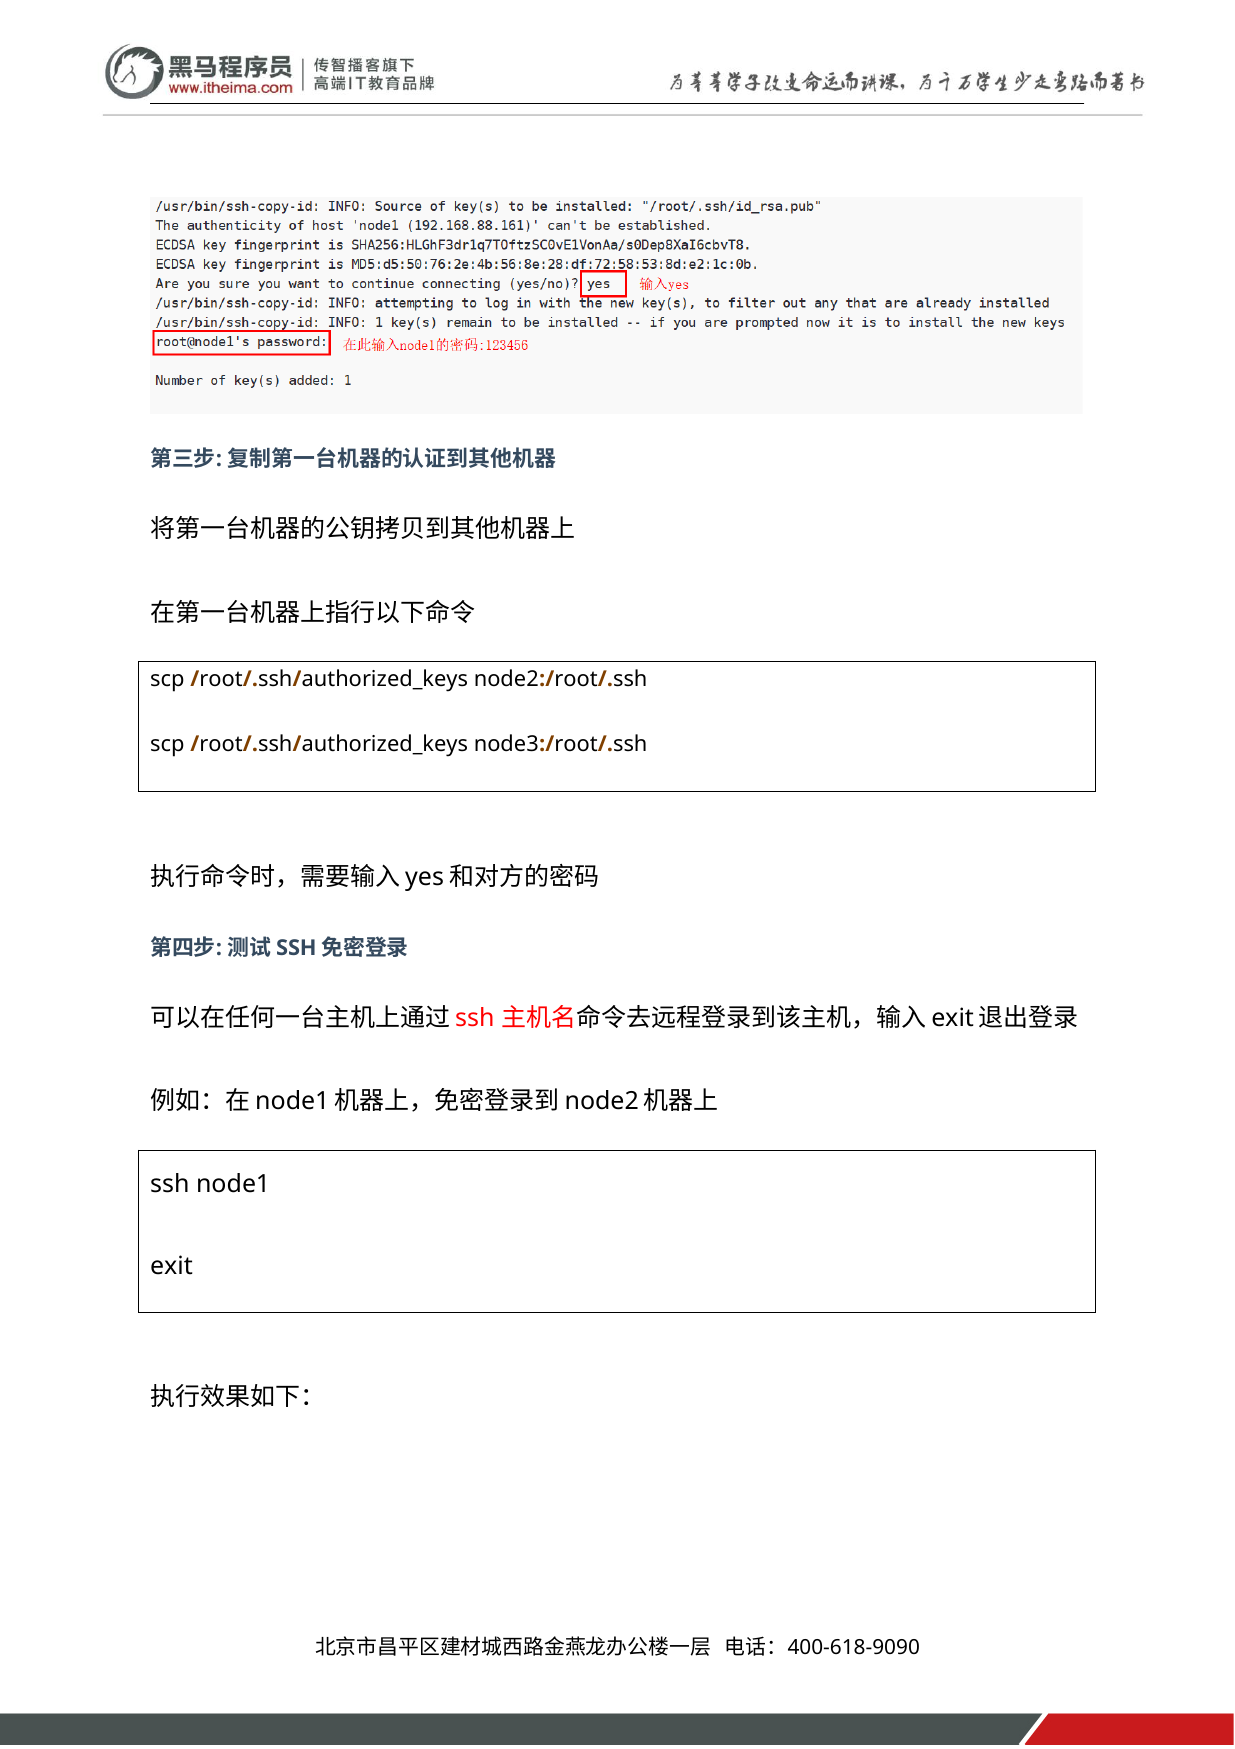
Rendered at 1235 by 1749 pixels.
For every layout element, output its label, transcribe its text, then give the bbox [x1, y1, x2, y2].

text 可以在任何一台主机上通过ssh 主机名命令去远程登录到该主机，输入exit退出登录 [150, 983, 1084, 1048]
picture [0, 1654, 1234, 1745]
text 执行效果如下： [150, 1362, 1084, 1427]
picture [150, 197, 1083, 414]
text 在第一台机器上指行以下命令 [150, 578, 1084, 643]
text 将第一台机器的公钥拷贝到其他机器上 [150, 494, 1084, 559]
text 执行命令时，需要输入yes和对方的密码 [150, 842, 1084, 907]
subtitle 第三步: 复制第一台机器的认证到其他机器 [150, 441, 1084, 474]
table_header ssh node1 exit [139, 1151, 1095, 1312]
text 例如：在node1机器上，免密登录到node2机器上 [150, 1066, 1084, 1131]
picture [0, 0, 1235, 123]
table_header scp /root/.ssh/authorized_keys node2:/root/.ssh scp /root/.ssh/authorized_keys node3:/root/.ssh [139, 662, 1095, 791]
subtitle 第四步: 测试SSH免密登录 [150, 930, 1084, 962]
